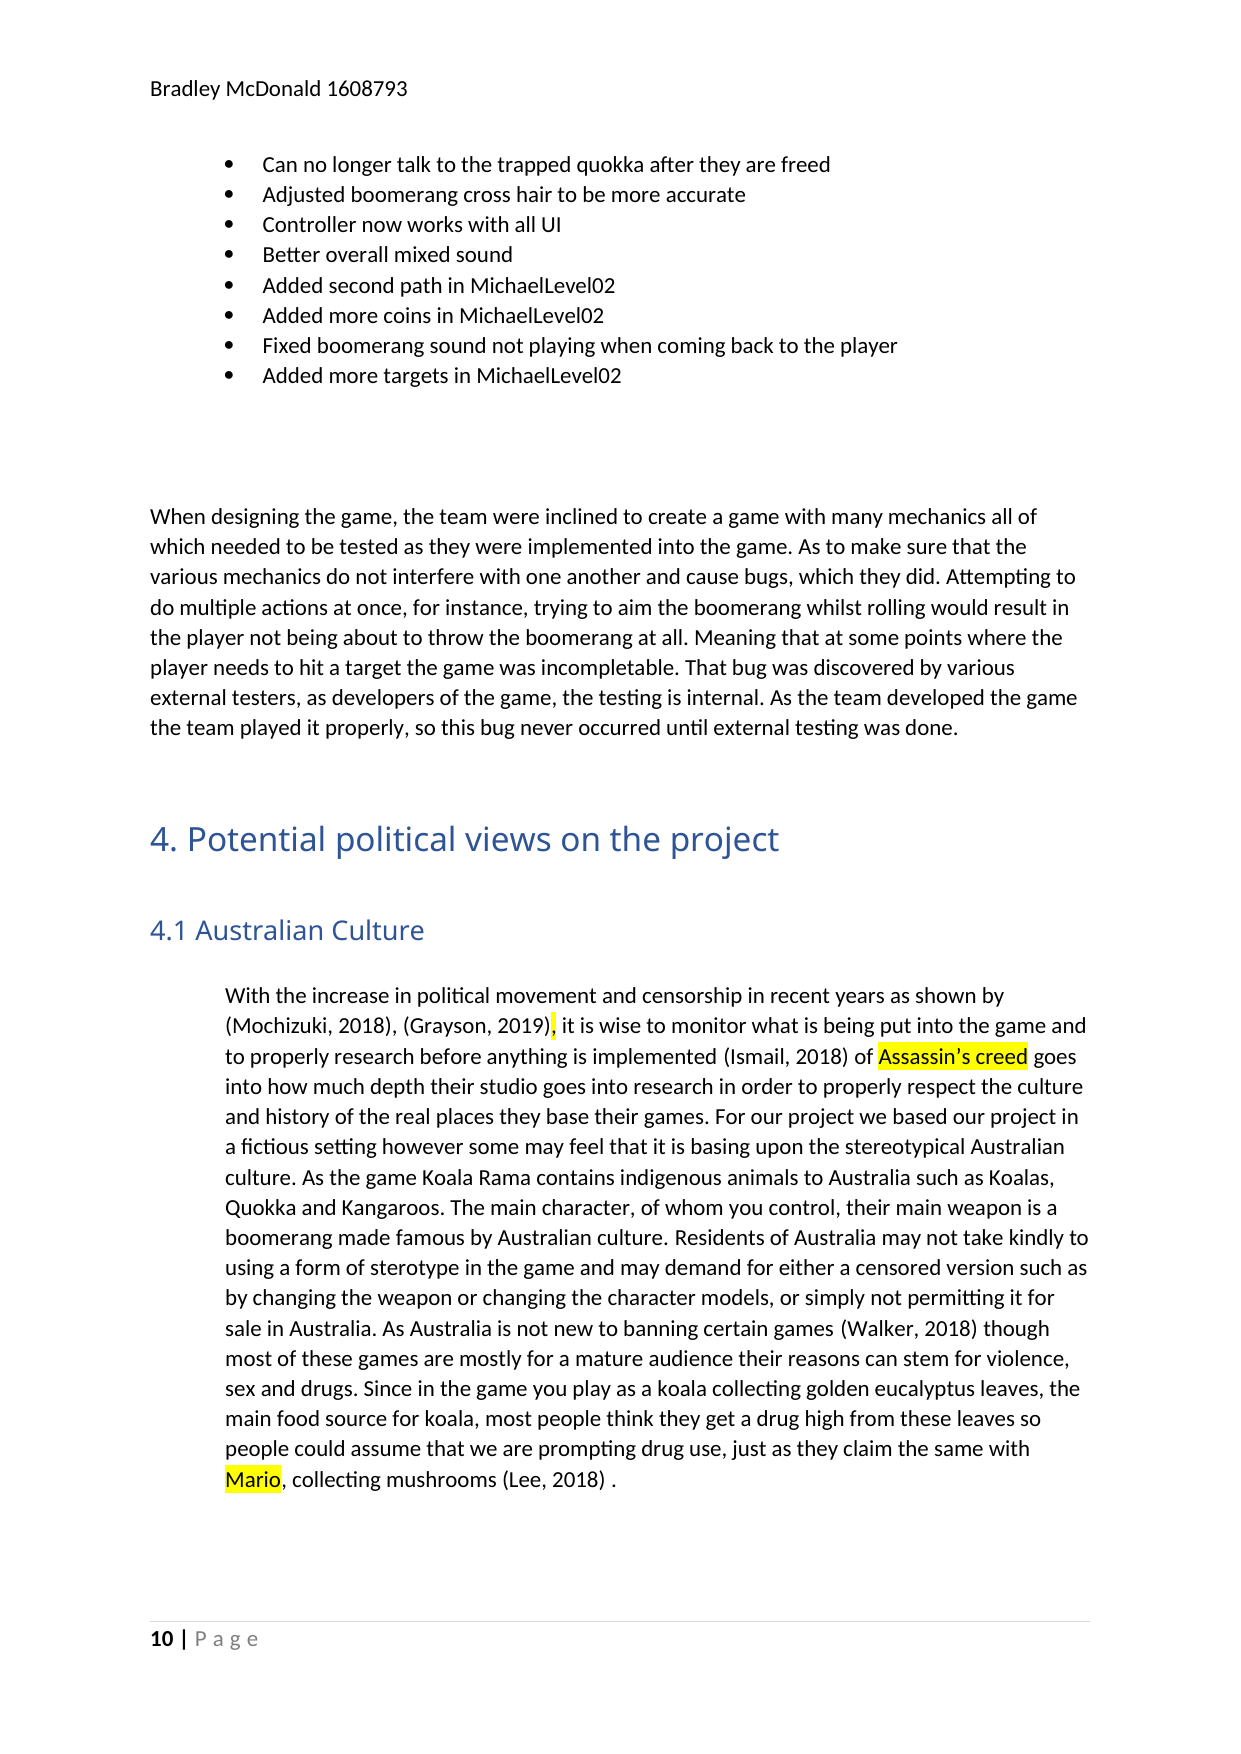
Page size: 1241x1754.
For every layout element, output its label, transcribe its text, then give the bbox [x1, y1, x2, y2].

subtitle 4. Potential political views on the project [150, 816, 1090, 861]
list Adjusted boomerang cross hair to be more accurate [225, 180, 1090, 208]
list Added more targets in MichaelLevel02 [225, 361, 1090, 389]
list Better overall mixed sound [225, 241, 1090, 269]
list Can no longer talk to the trapped quokka after they are freed [225, 150, 1090, 178]
list Added second path in MichaelLevel02 [225, 271, 1090, 299]
subtitle 4.1 Australian Culture [150, 911, 1090, 948]
list Added more coins in MichaelLevel02 [225, 301, 1090, 329]
text When designing the game, the team were inclined to create a game with many mechanics all of which needed to be tested as they were implemented into the game. As to make sure that the various mechanics do not interfere with one another and cause bugs, which they did. Attempting to do multiple actions at once, for instance, trying to aim the boomerang whilst rolling would result in the player not being about to throw the boomerang at all. Meaning that at some points where the player needs to hit a target the game was incompletable. That bug was discovered by various external testers, as developers of the game, the testing is internal. As the team developed the game the team played it properly, so this bug never occurred until external testing was done. [150, 502, 1090, 742]
list With the increase in political movement and censorship in recent years as shown by ,, it is wise to monitor what is being put into the game and to properly research before anything is implemented of Assassin’s creed goes into how much depth their studio goes into research in order to properly respect the culture and history of the real places they base their games. For our project we based our project in a fictious setting however some may feel that it is basing upon the stereotypical Australian culture. As the game Koala Rama contains indigenous animals to Australia such as Koalas, Quokka and Kangaroos. The main character, of whom you control, their main weapon is a boomerang made famous by Australian culture. Residents of Australia may not take kindly to using a form of sterotype in the game and may demand for either a censored version such as by changing the weapon or changing the character models, or simply not permitting it for sale in Australia. As Australia is not new to banning certain games though most of these games are mostly for a mature audience their reasons can stem for violence, sex and drugs. Since in the game you play as a koala collecting golden eucalyptus leaves, the main food source for koala, most people think they get a drug high from these leaves so people could assume that we are prompting drug use, just as they claim the same with Mario, collecting mushrooms . [225, 981, 1090, 1493]
list Controller now works with all UI [225, 210, 1090, 238]
list Fixed boomerang sound not playing when coming back to the player [225, 331, 1090, 359]
